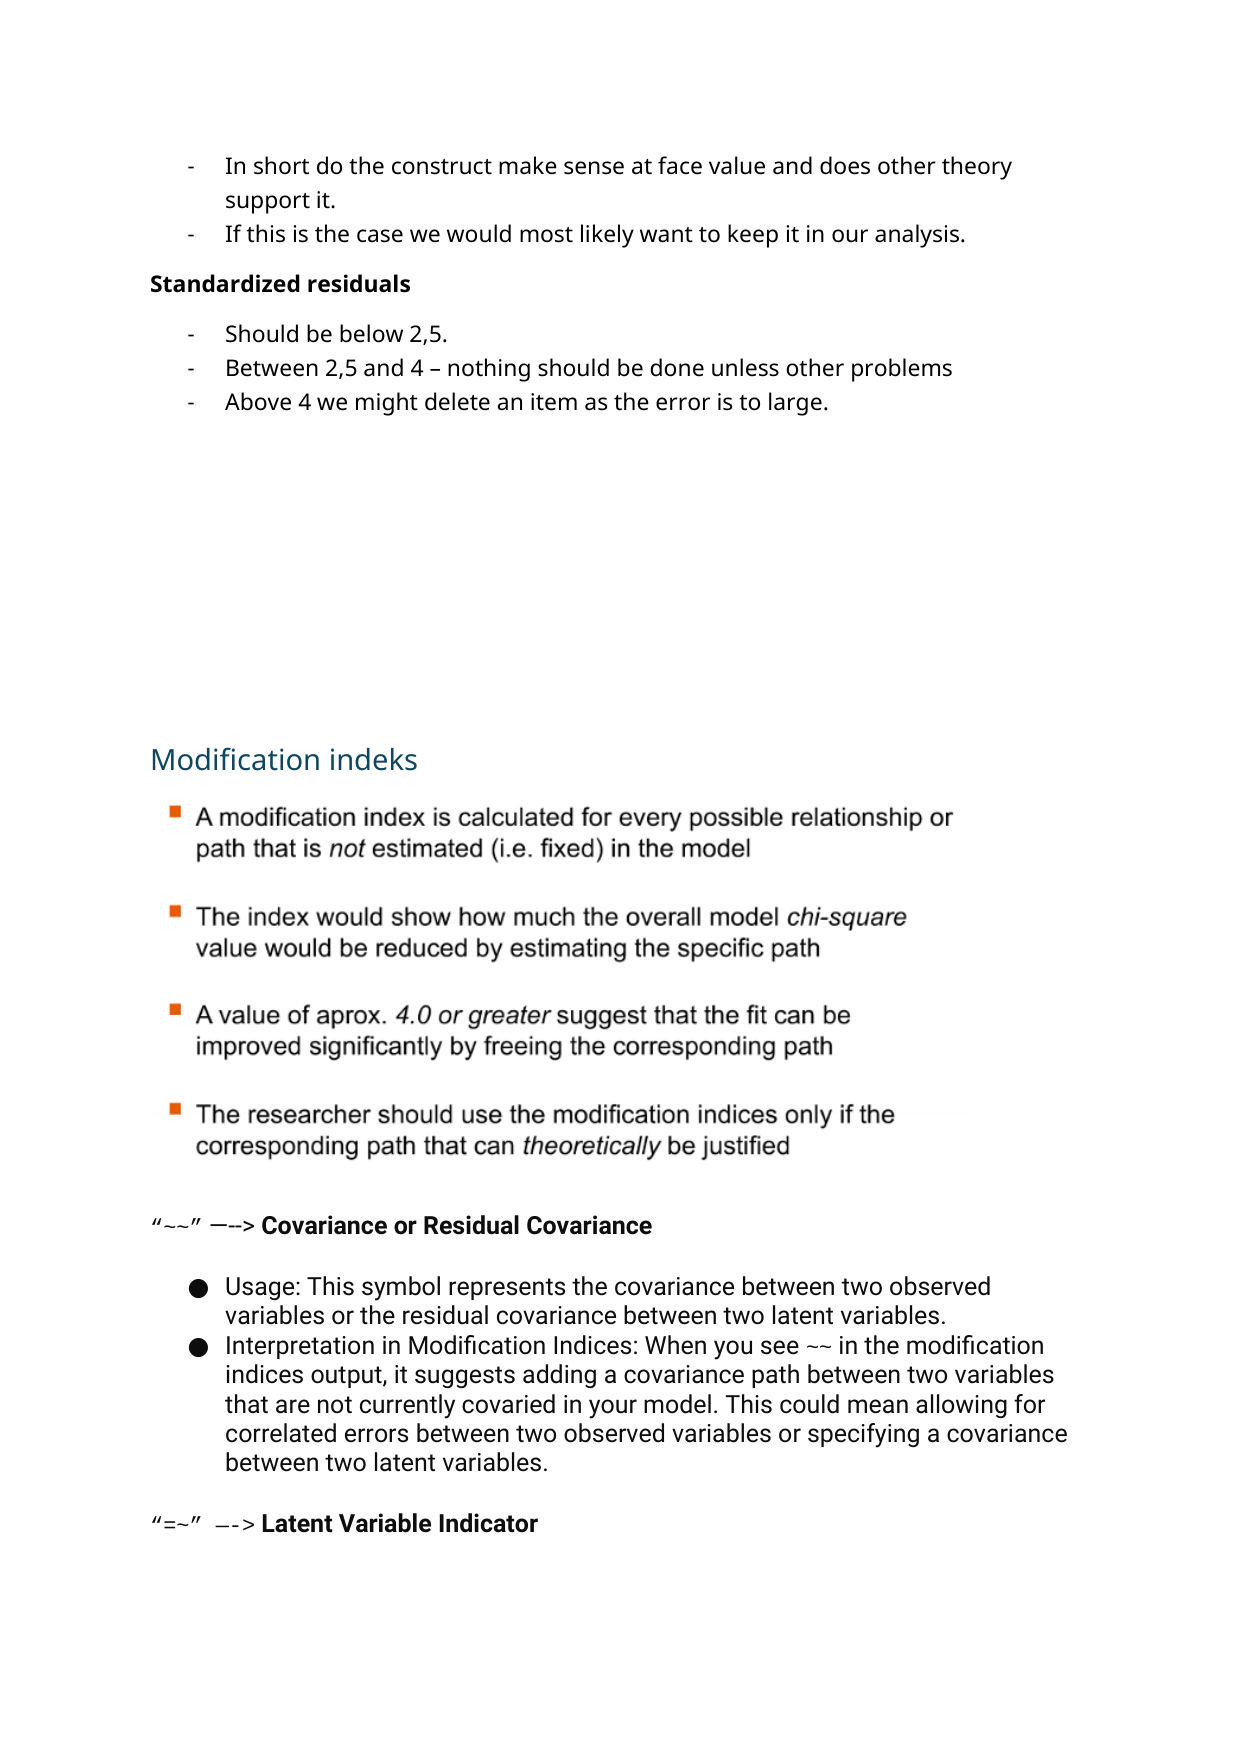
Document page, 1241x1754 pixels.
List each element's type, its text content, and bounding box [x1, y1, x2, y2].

list Between 2,5 and 4 – nothing should be done unless other problems [187, 352, 1090, 383]
list In short do the construct make sense at face value and does other theory support it. [187, 150, 1090, 215]
text Standardized residuals [150, 268, 1090, 299]
list Usage: This symbol represents the covariance between two observed variables or the residual covariance between two latent variables. [187, 1272, 1090, 1331]
list Should be below 2,5. [187, 318, 1090, 349]
list Above 4 we might delete an item as the error is to large. [187, 386, 1090, 417]
list Interpretation in Modification Indices: When you see ~~ in the modification indices output, it suggests adding a covariance path between two variables that are not currently covaried in your model. This could mean allowing for correlated errors between two observed variables or specifying a covariance between two latent variables. [187, 1331, 1090, 1478]
text “=~” —-> Latent Variable Indicator [150, 1509, 1090, 1539]
picture [150, 790, 971, 1178]
subtitle Modification indeks [150, 739, 1090, 778]
list If this is the case we would most likely want to keep it in our analysis. [187, 217, 1090, 249]
text “~~” —--> Covariance or Residual Covariance [150, 1211, 1090, 1241]
